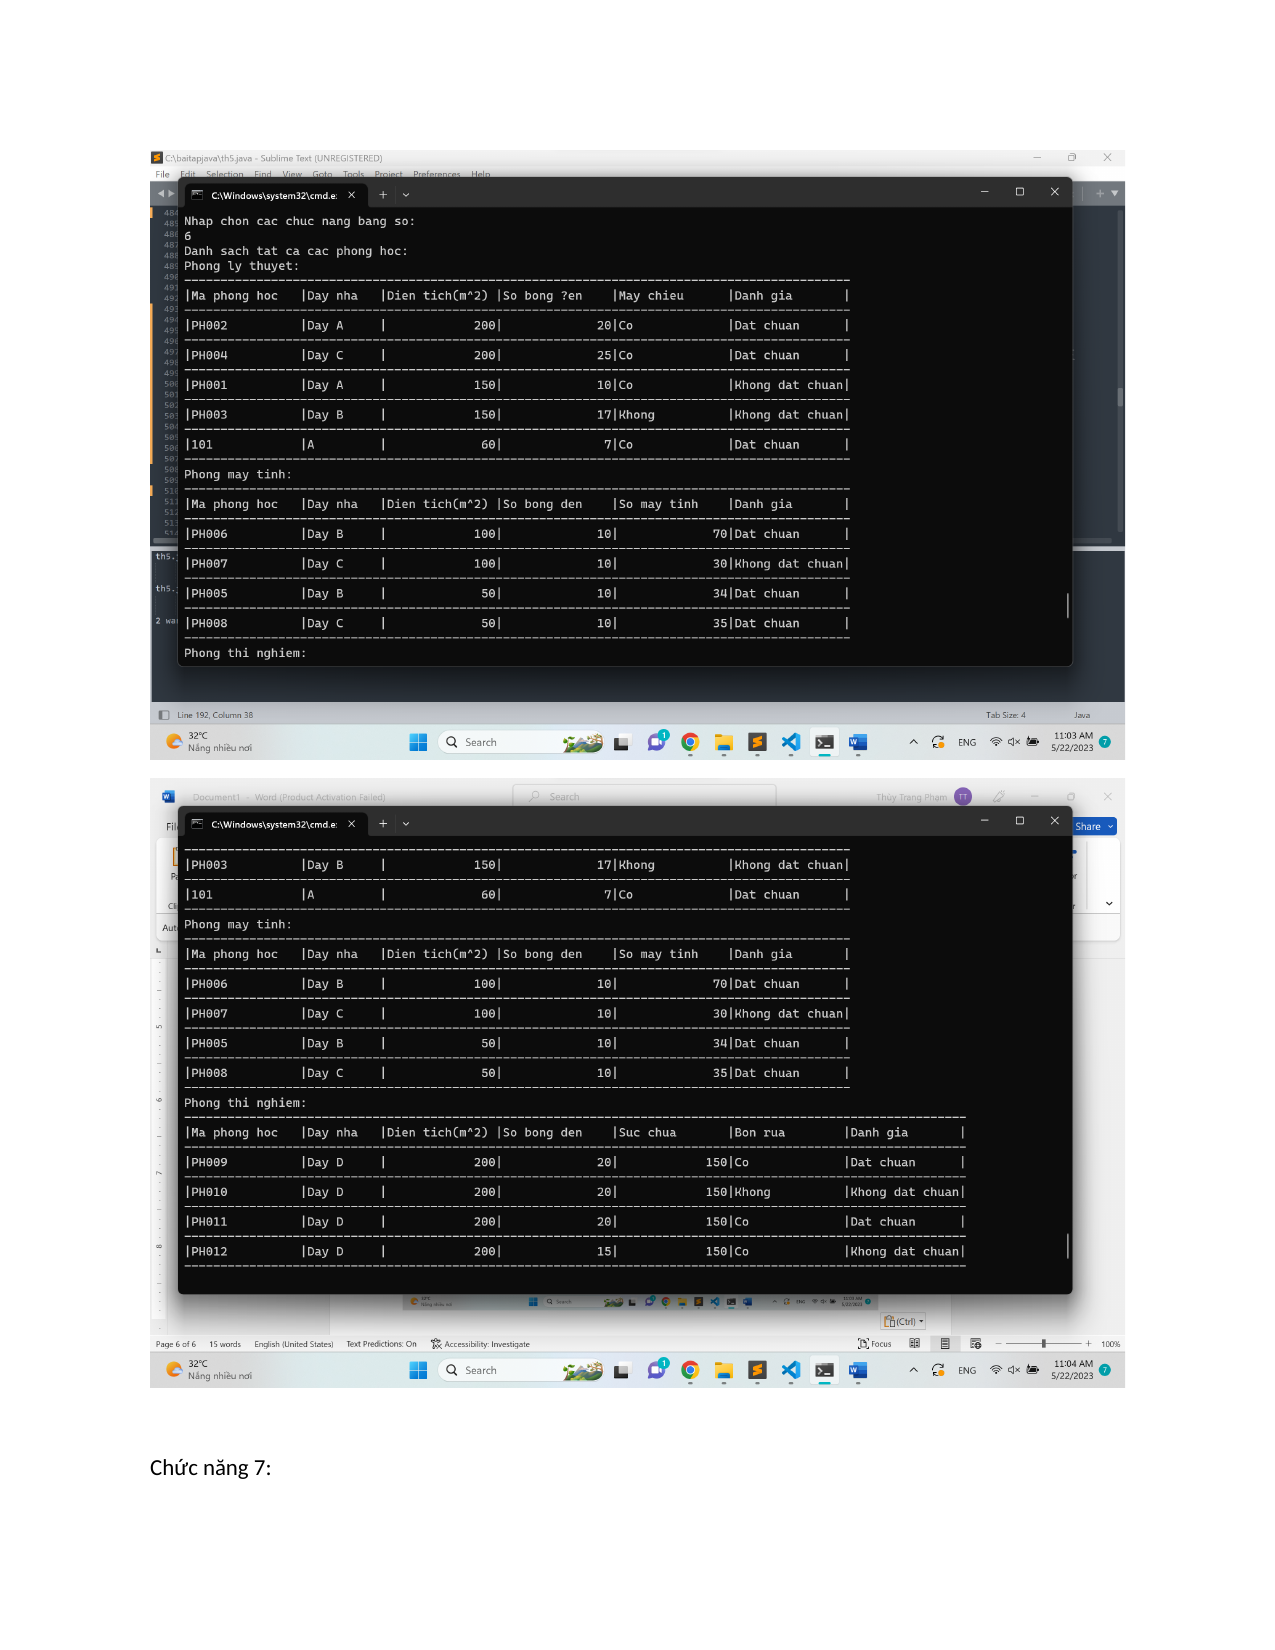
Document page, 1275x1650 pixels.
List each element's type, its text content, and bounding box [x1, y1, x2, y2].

picture [150, 150, 1125, 760]
text Chức năng 7: [150, 1453, 1125, 1481]
picture [150, 778, 1125, 1388]
